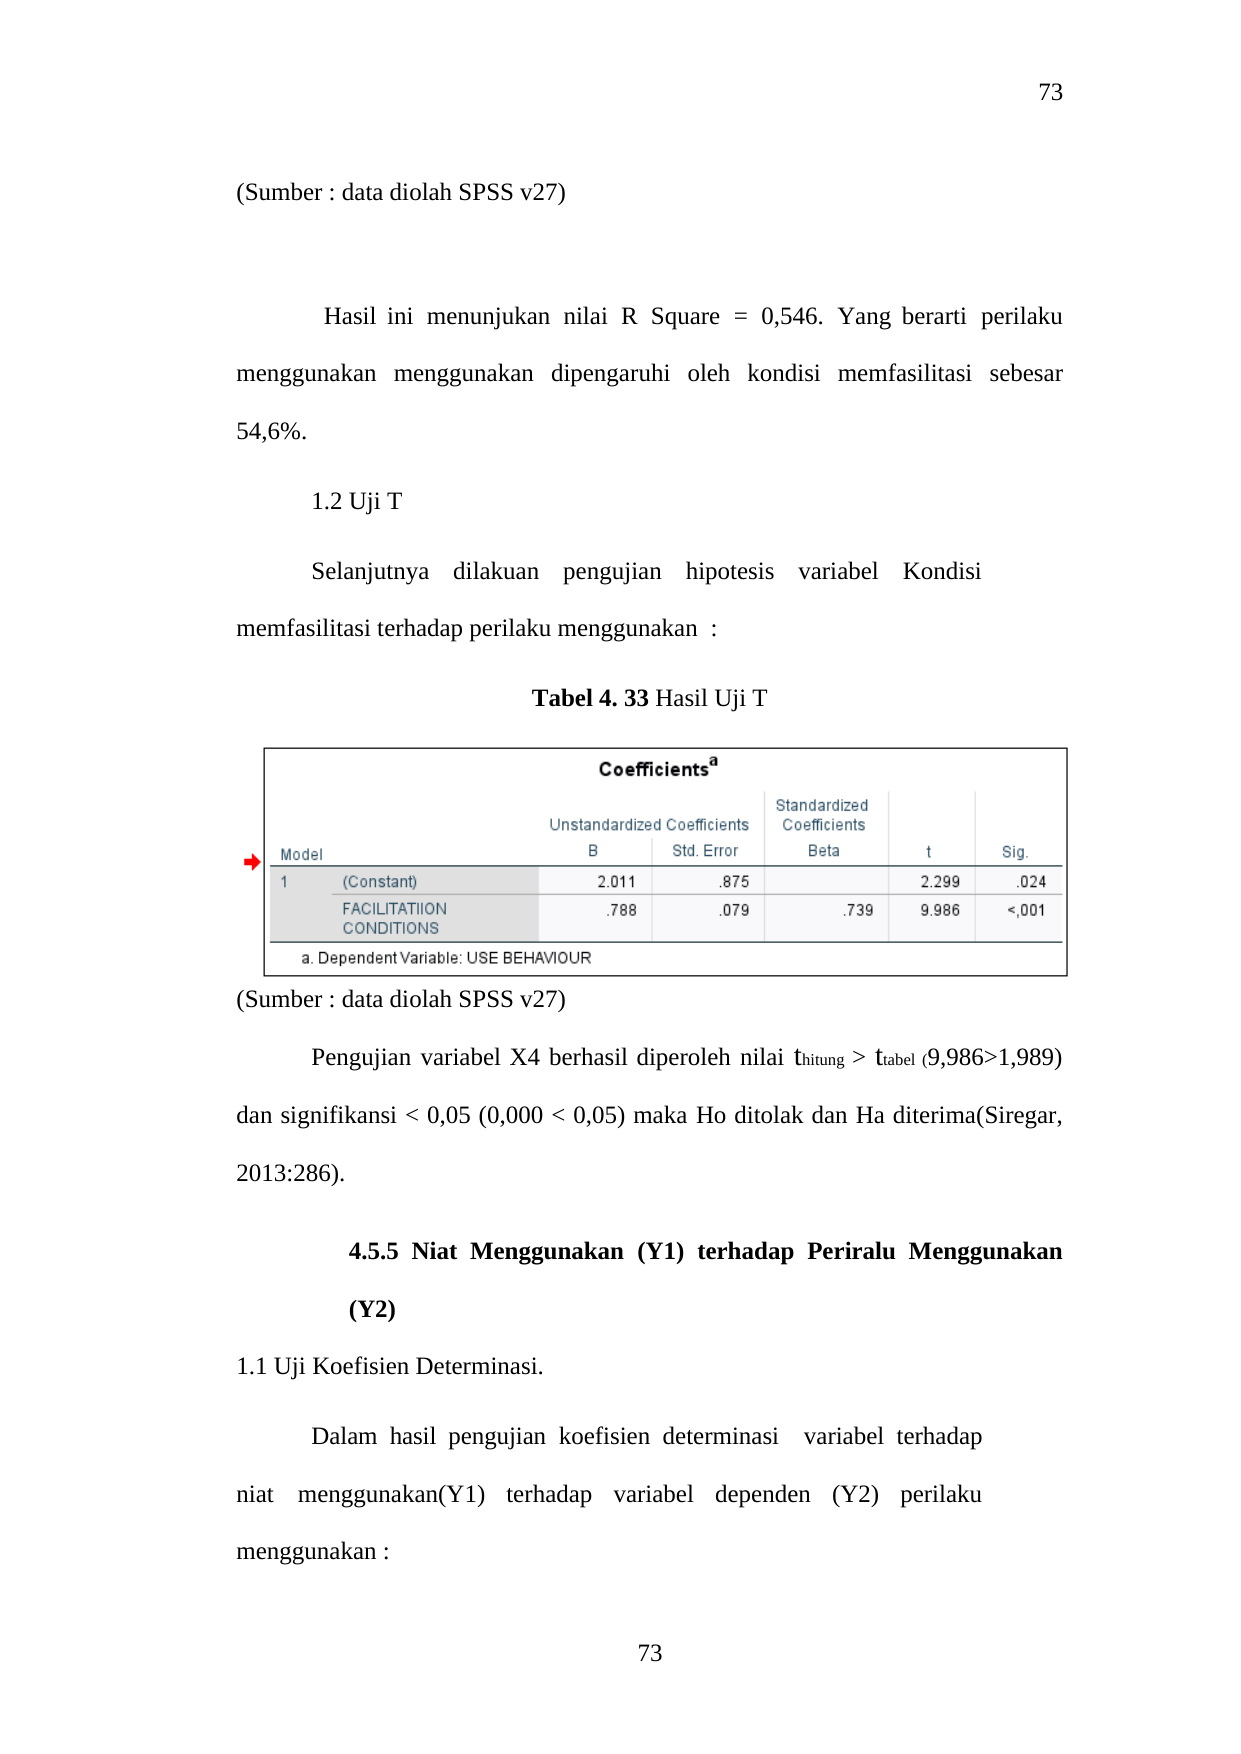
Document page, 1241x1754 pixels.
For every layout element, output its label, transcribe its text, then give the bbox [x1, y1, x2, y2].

text 1.2 Uji T [236, 486, 983, 515]
list 4.5.5 Niat Menggunakan (Y1) terhadap Periralu Menggunakan (Y2) [349, 1236, 1063, 1322]
text Dalam hasil pengujian koefisien determinasi variabel terhadap niat menggunakan(Y1) terhadap variabel dependen (Y2) perilaku menggunakan : [236, 1421, 983, 1565]
text Selanjutnya dilakuan pengujian hipotesis variabel Kondisi memfasilitasi terhadap perilaku menggunakan : [236, 556, 982, 642]
text (Sumber : data diolah SPSS v27) [236, 981, 1063, 1013]
text 1.1 Uji Koefisien Determinasi. [236, 1351, 1063, 1380]
text Tabel 4. 33 Hasil Uji T [236, 683, 1063, 712]
text (Sumber : data diolah SPSS v27) [236, 177, 1063, 206]
picture [236, 733, 1081, 981]
text Pengujian variabel X4 berhasil diperoleh nilai thitung > ttabel (9,986>1,989) dan signifikansi < 0,05 (0,000 < 0,05) maka Ho ditolak dan Ha diterima(Siregar, 2013:286). [236, 1038, 1063, 1187]
text Hasil ini menunjukan nilai R Square = 0,546. Yang berarti perilaku menggunakan menggunakan dipengaruhi oleh kondisi memfasilitasi sebesar 54,6%. [236, 301, 1063, 445]
